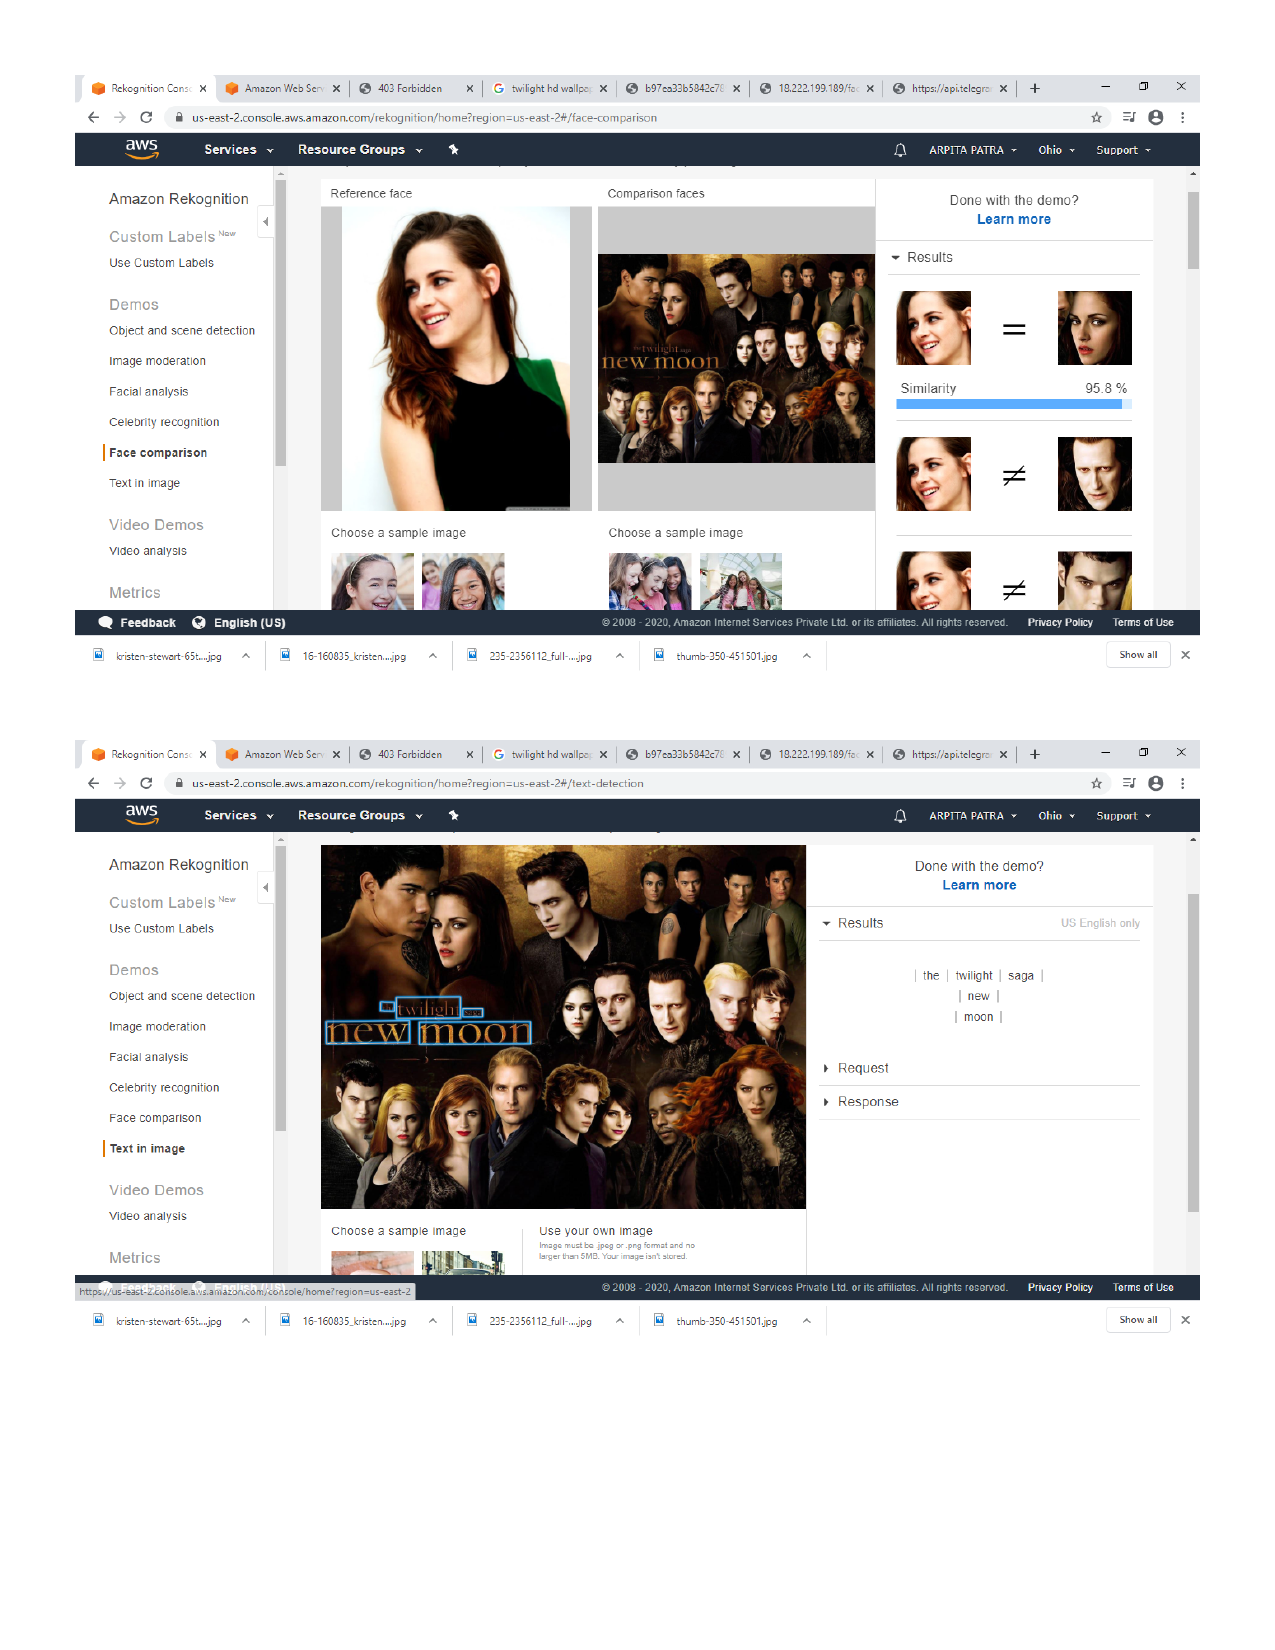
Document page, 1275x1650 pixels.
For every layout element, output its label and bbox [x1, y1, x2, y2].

picture [75, 740, 1200, 1340]
picture [75, 75, 1200, 675]
